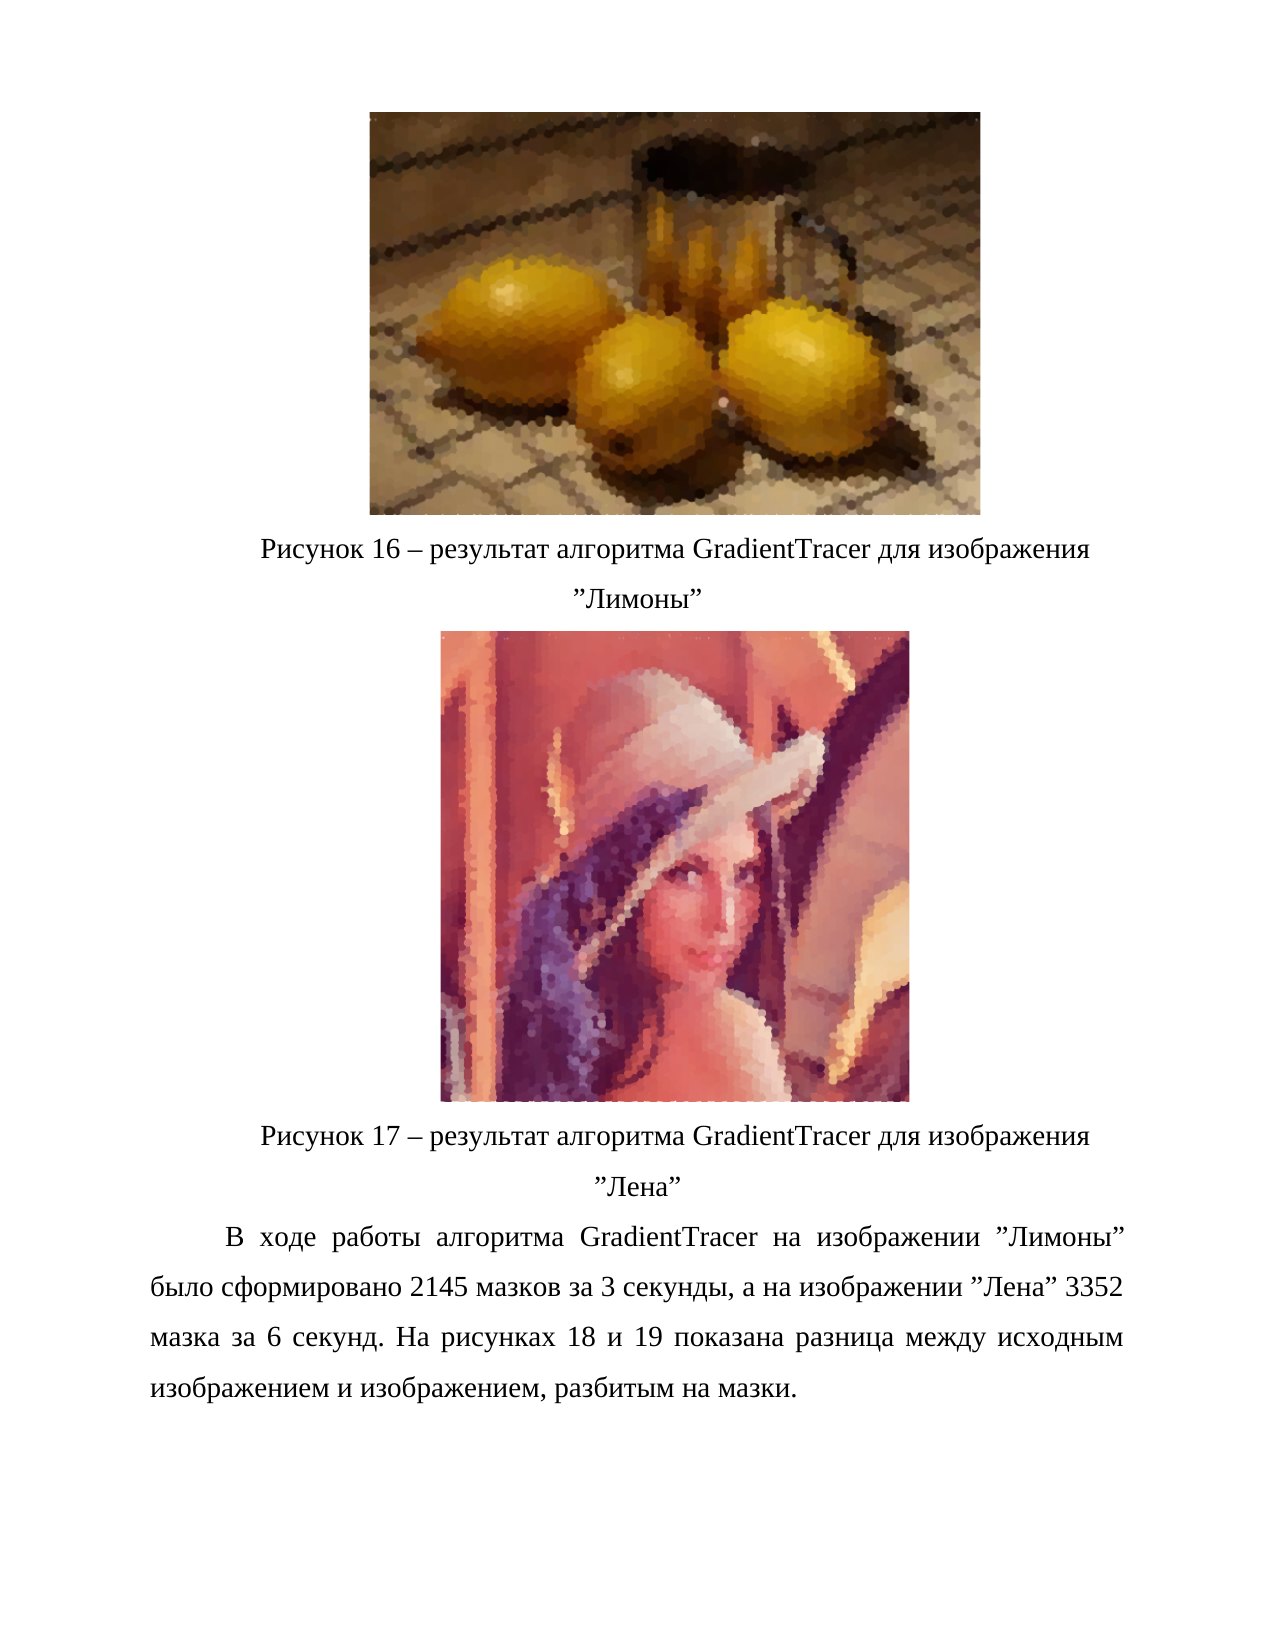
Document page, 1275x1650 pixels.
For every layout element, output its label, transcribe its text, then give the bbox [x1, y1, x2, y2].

picture [369, 112, 981, 515]
picture [440, 631, 910, 1102]
text Рисунок 17 – результат алгоритма GradientTracer для изображения ”Лена” [150, 1118, 1125, 1202]
text Рисунок 16 – результат алгоритма GradientTracer для изображения ”Лимоны” [150, 531, 1125, 615]
text В ходе работы алгоритма GradientTracer на изображении ”Лимоны” было сформировано 2145 мазков за 3 секунды, а на изображении ”Лена” 3352 мазка за 6 секунд. На рисунках 18 и 19 показана разница между исходным изображением и изображением, разбитым на мазки. [150, 1219, 1125, 1403]
